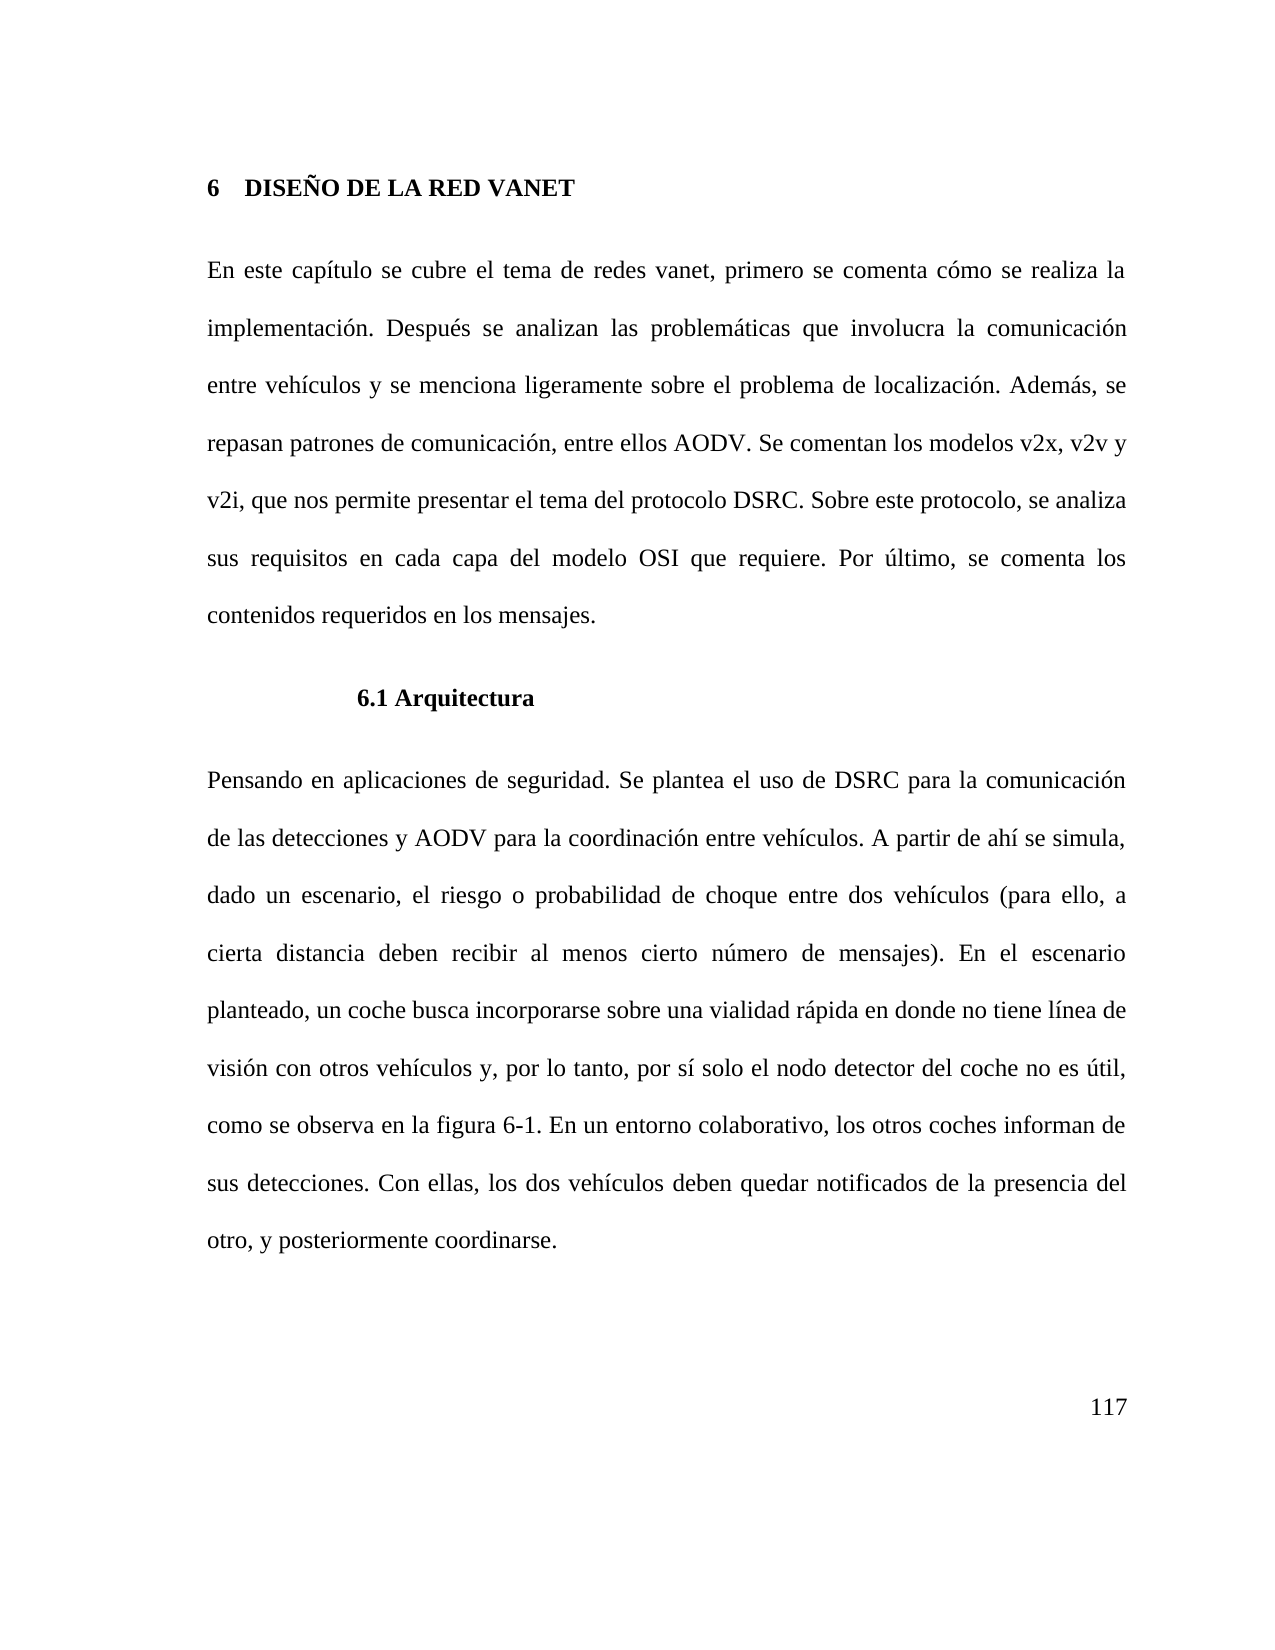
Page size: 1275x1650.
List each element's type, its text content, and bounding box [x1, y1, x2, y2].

subtitle Arquitectura [357, 683, 1127, 711]
text Pensando en aplicaciones de seguridad. Se plantea el uso de DSRC para la comunicación de las detecciones y AODV para la coordinación entre vehículos. A partir de ahí se simula, dado un escenario, el riesgo o probabilidad de choque entre dos vehículos (para ello, a cierta distancia deben recibir al menos cierto número de mensajes). En el escenario planteado, un coche busca incorporarse sobre una vialidad rápida en donde no tiene línea de visión con otros vehículos y, por lo tanto, por sí solo el nodo detector del coche no es útil, como se observa en la figura 6-1. En un entorno colaborativo, los otros coches informan de sus detecciones. Con ellas, los dos vehículos deben quedar notificados de la presencia del otro, y posteriormente coordinarse. [207, 765, 1127, 1254]
text En este capítulo se cubre el tema de redes vanet, primero se comenta cómo se realiza la implementación. Después se analizan las problemáticas que involucra la comunicación entre vehículos y se menciona ligeramente sobre el problema de localización. Además, se repasan patrones de comunicación, entre ellos AODV. Se comentan los modelos v2x, v2v y v2i, que nos permite presentar el tema del protocolo DSRC. Sobre este protocolo, se analiza sus requisitos en cada capa del modelo OSI que requiere. Por último, se comenta los contenidos requeridos en los mensajes. [207, 255, 1127, 629]
subtitle Diseño de la Red vanet [207, 173, 1127, 201]
